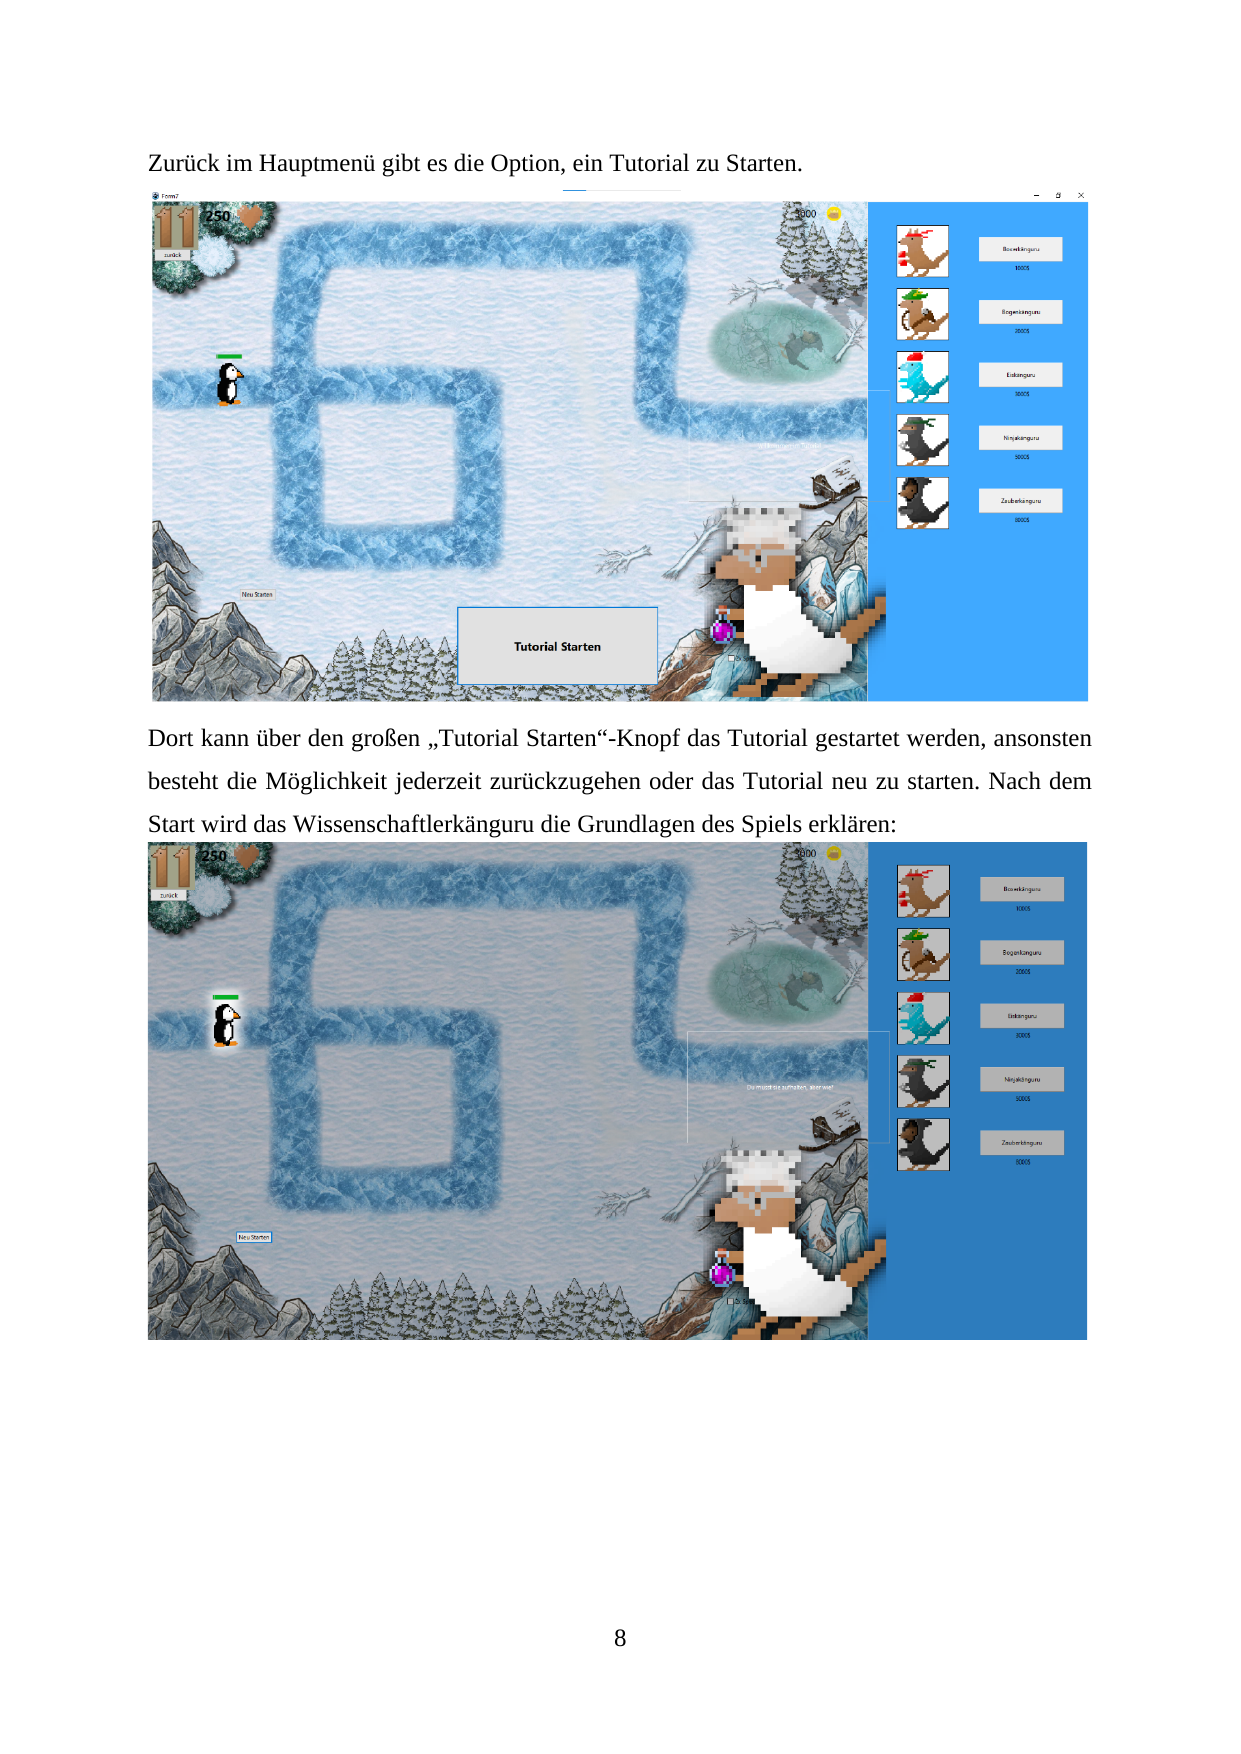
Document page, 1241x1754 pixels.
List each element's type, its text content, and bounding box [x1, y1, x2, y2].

picture [150, 190, 1088, 700]
text Zurück im Hauptmenü gibt es die Option, ein Tutorial zu Starten. [148, 148, 1093, 176]
picture [146, 842, 1087, 1339]
